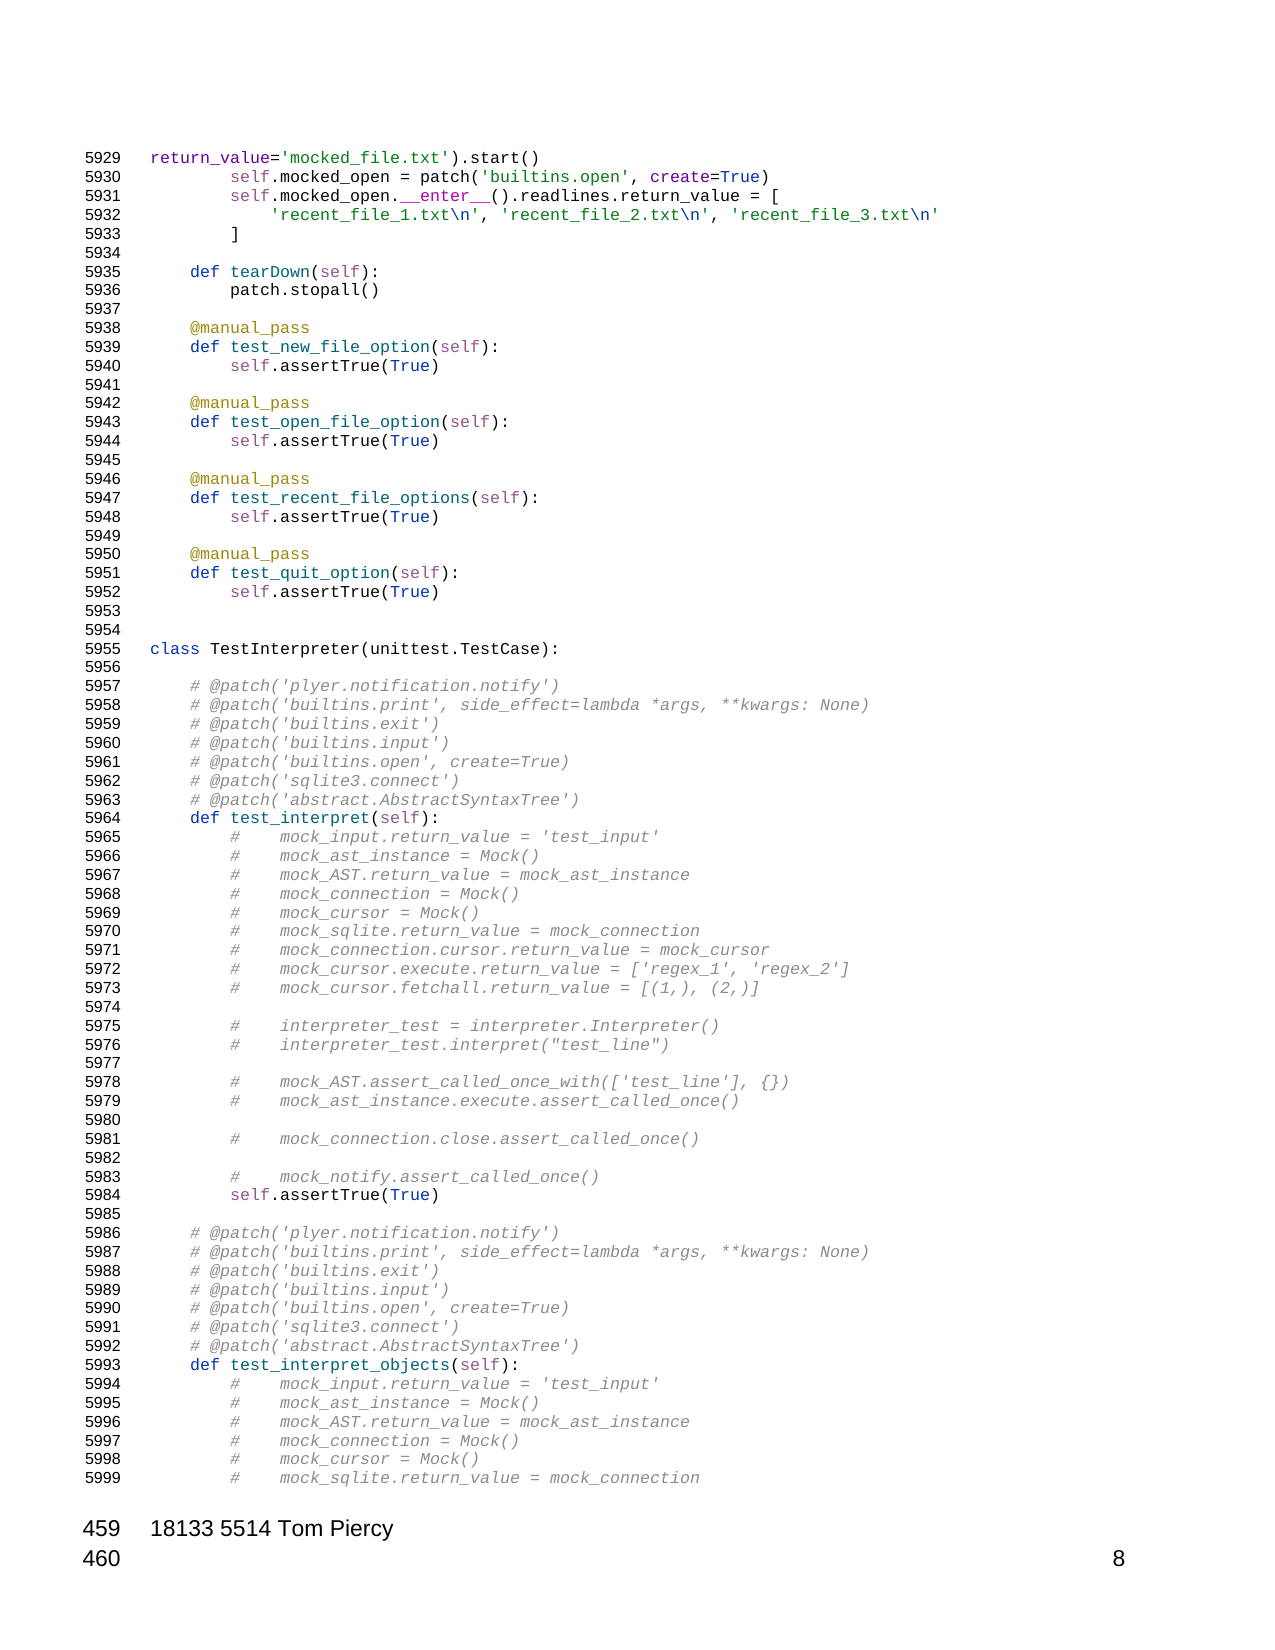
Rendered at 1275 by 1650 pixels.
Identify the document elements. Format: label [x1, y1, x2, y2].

picture [402, 1361, 407, 1372]
picture [321, 343, 329, 352]
picture [331, 418, 339, 427]
text [150, 150, 1125, 1489]
picture [351, 494, 359, 503]
